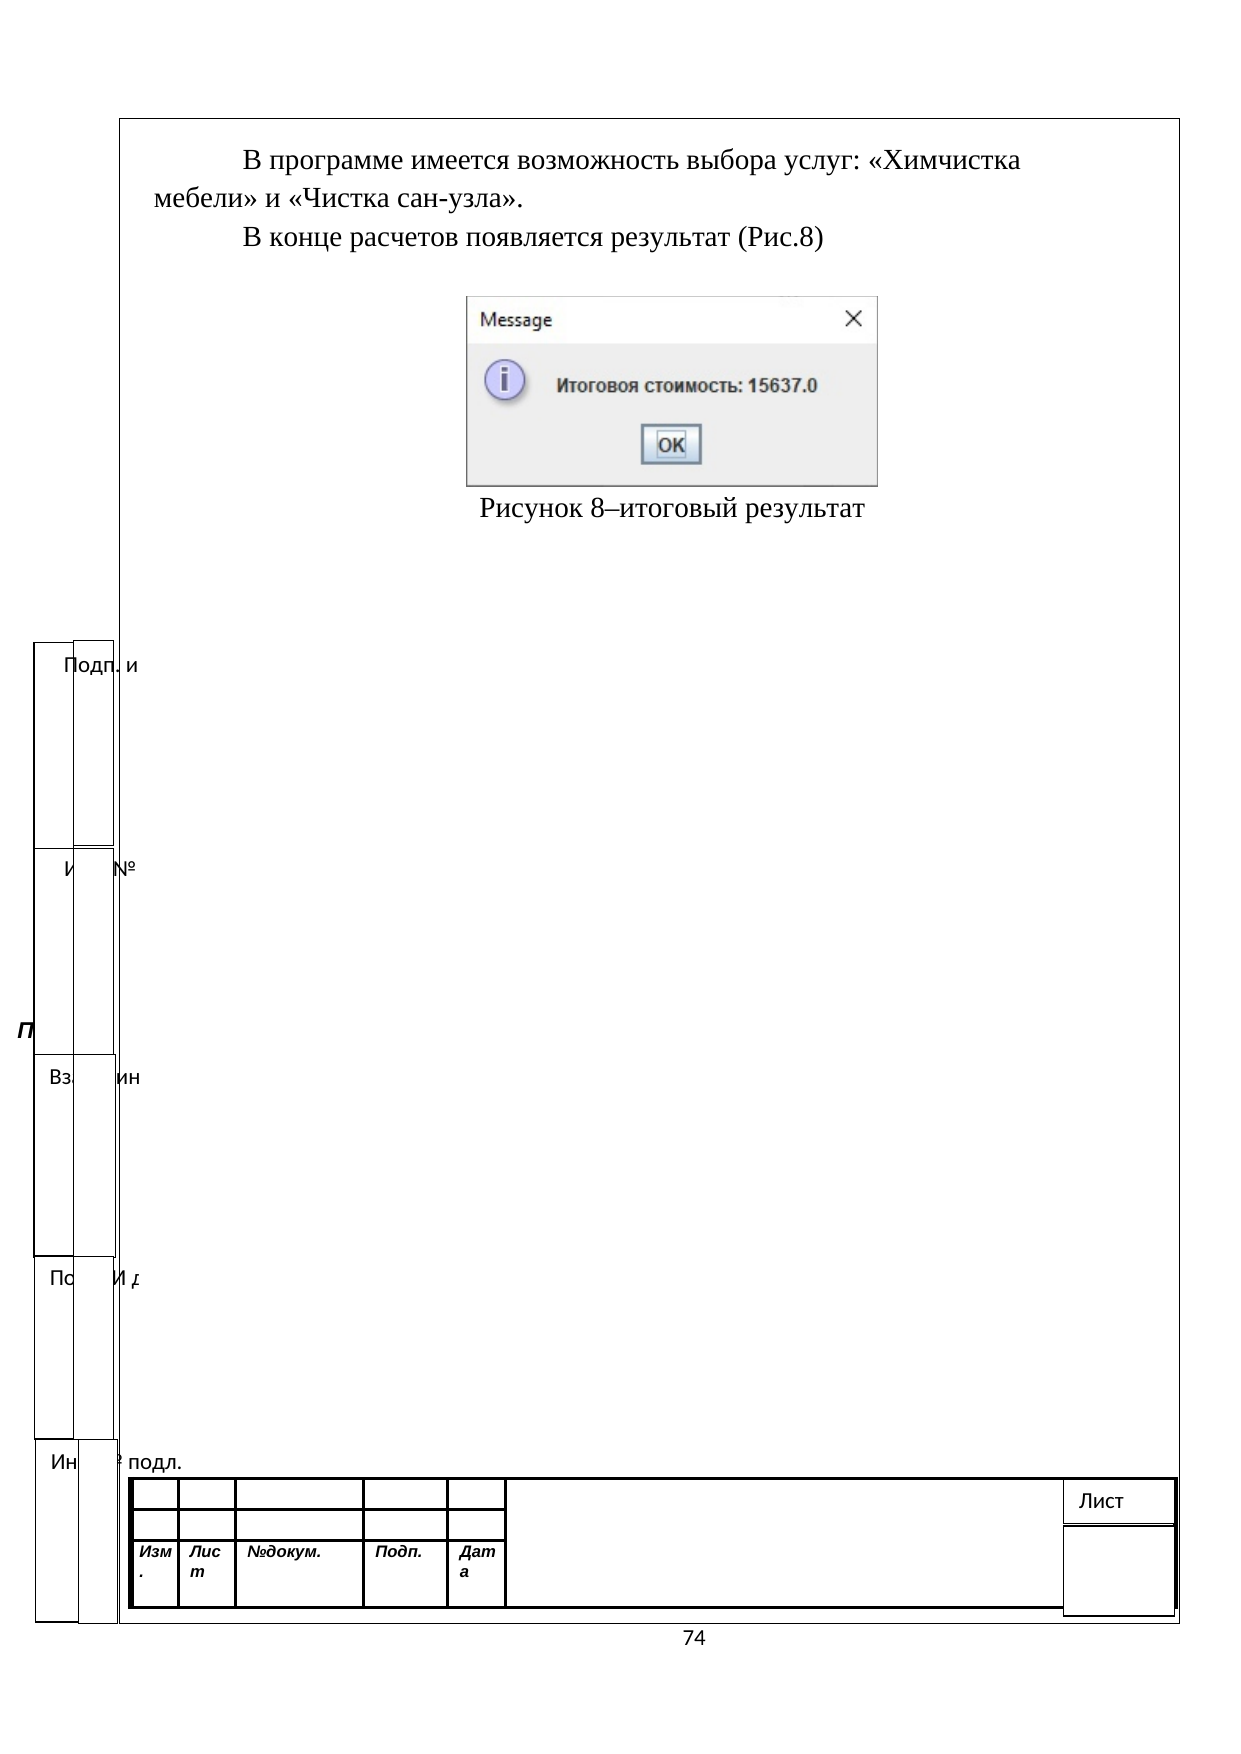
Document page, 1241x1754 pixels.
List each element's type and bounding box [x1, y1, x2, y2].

table_cell [120, 119, 1179, 1623]
picture [466, 296, 878, 487]
